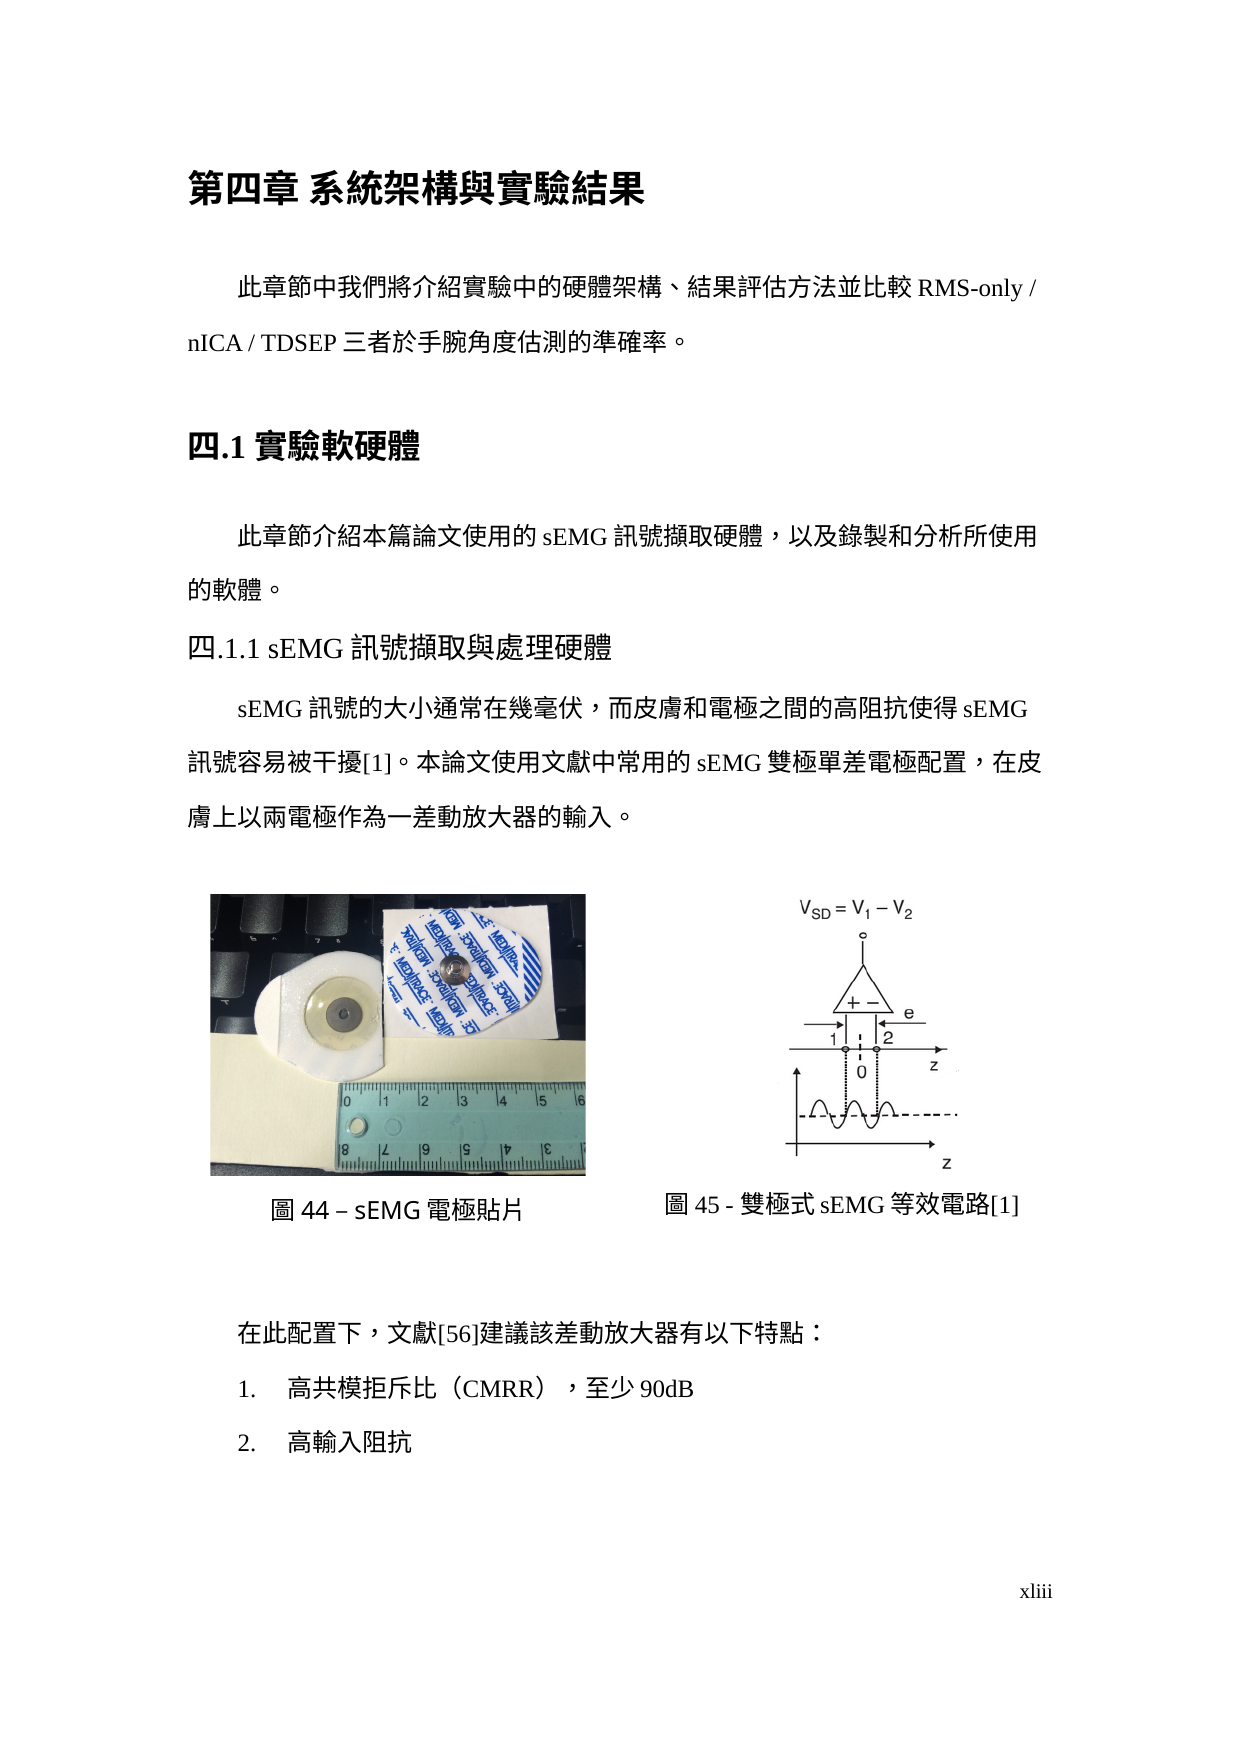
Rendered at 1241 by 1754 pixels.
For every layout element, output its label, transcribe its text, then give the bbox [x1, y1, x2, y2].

subtitle 系統架構與實驗結果 [187, 159, 1053, 213]
list 高共模拒斥比（CMRR），至少90dB [237, 1368, 1053, 1404]
list 高輸入阻抗 [237, 1422, 1053, 1459]
subtitle sEMG訊號擷取與處理硬體 [187, 625, 1053, 667]
text 在此配置下，文獻[56]建議該差動放大器有以下特點： [187, 1314, 1053, 1350]
picture [210, 894, 586, 1176]
picture [769, 894, 964, 1170]
text sEMG訊號的大小通常在幾毫伏，而皮膚和電極之間的高阻抗使得sEMG訊號容易被干擾[1]。本論文使用文獻中常用的sEMG雙極單差電極配置，在皮膚上以兩電極作為一差動放大器的輸入。 [187, 688, 1053, 833]
table_header 圖 45 - 雙極式sEMG等效電路[1] [620, 895, 1063, 1271]
subtitle 實驗軟硬體 [187, 420, 1053, 468]
table_header 圖 44 – sEMG電極貼片 [176, 895, 620, 1271]
text 此章節中我們將介紹實驗中的硬體架構、結果評估方法並比較RMS-only / nICA / TDSEP三者於手腕角度估測的準確率。 [187, 268, 1053, 358]
text 此章節介紹本篇論文使用的sEMG訊號擷取硬體，以及錄製和分析所使用的軟體。 [187, 516, 1053, 607]
